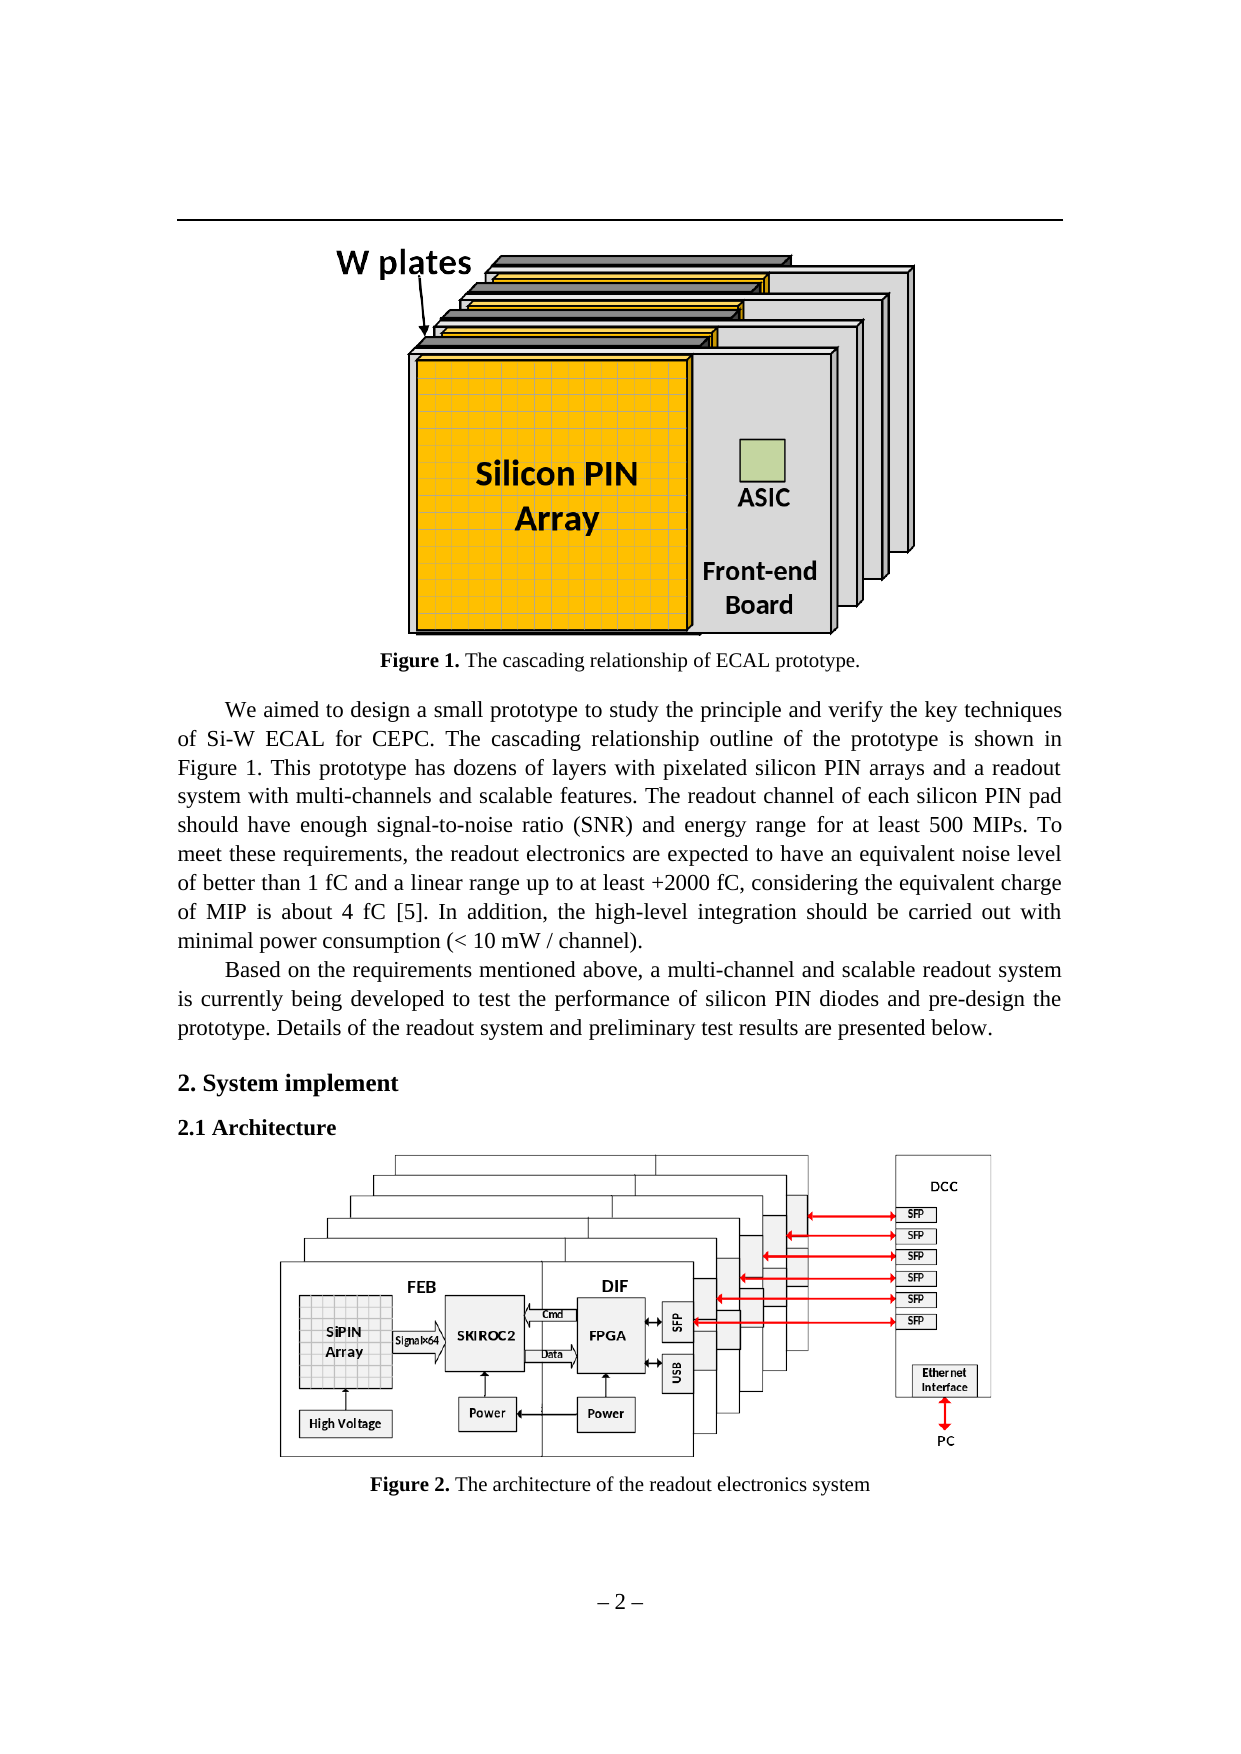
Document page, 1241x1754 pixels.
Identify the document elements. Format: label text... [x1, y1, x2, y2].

text Based on the requirements mentioned above, a multi-channel and scalable readout system is currently being developed to test the performance of silicon PIN diodes and pre-design the prototype. Details of the readout system and preliminary test results are presented below. [177, 956, 1063, 1041]
text We aimed to design a small prototype to study the principle and verify the key techniques of Si-W ECAL for CEPC. The cascading relationship outline of the prototype is shown in Figure 1. This prototype has dozens of layers with pixelated silicon PIN arrays and a readout system with multi-channels and scalable features. The readout channel of each silicon PIN pad should have enough signal-to-noise ratio (SNR) and energy range for at least 500 MIPs. To meet these requirements, the readout electronics are expected to have an equivalent noise level of better than 1 fC and a linear range up to at least +2000 fC, considering the equivalent charge of MIP is about 4 fC [5]. In addition, the high-level integration should be carried out with minimal power consumption (< 10 mW / channel). [177, 696, 1063, 954]
text Architecture [177, 1113, 1063, 1140]
text System implement [177, 1068, 1063, 1097]
